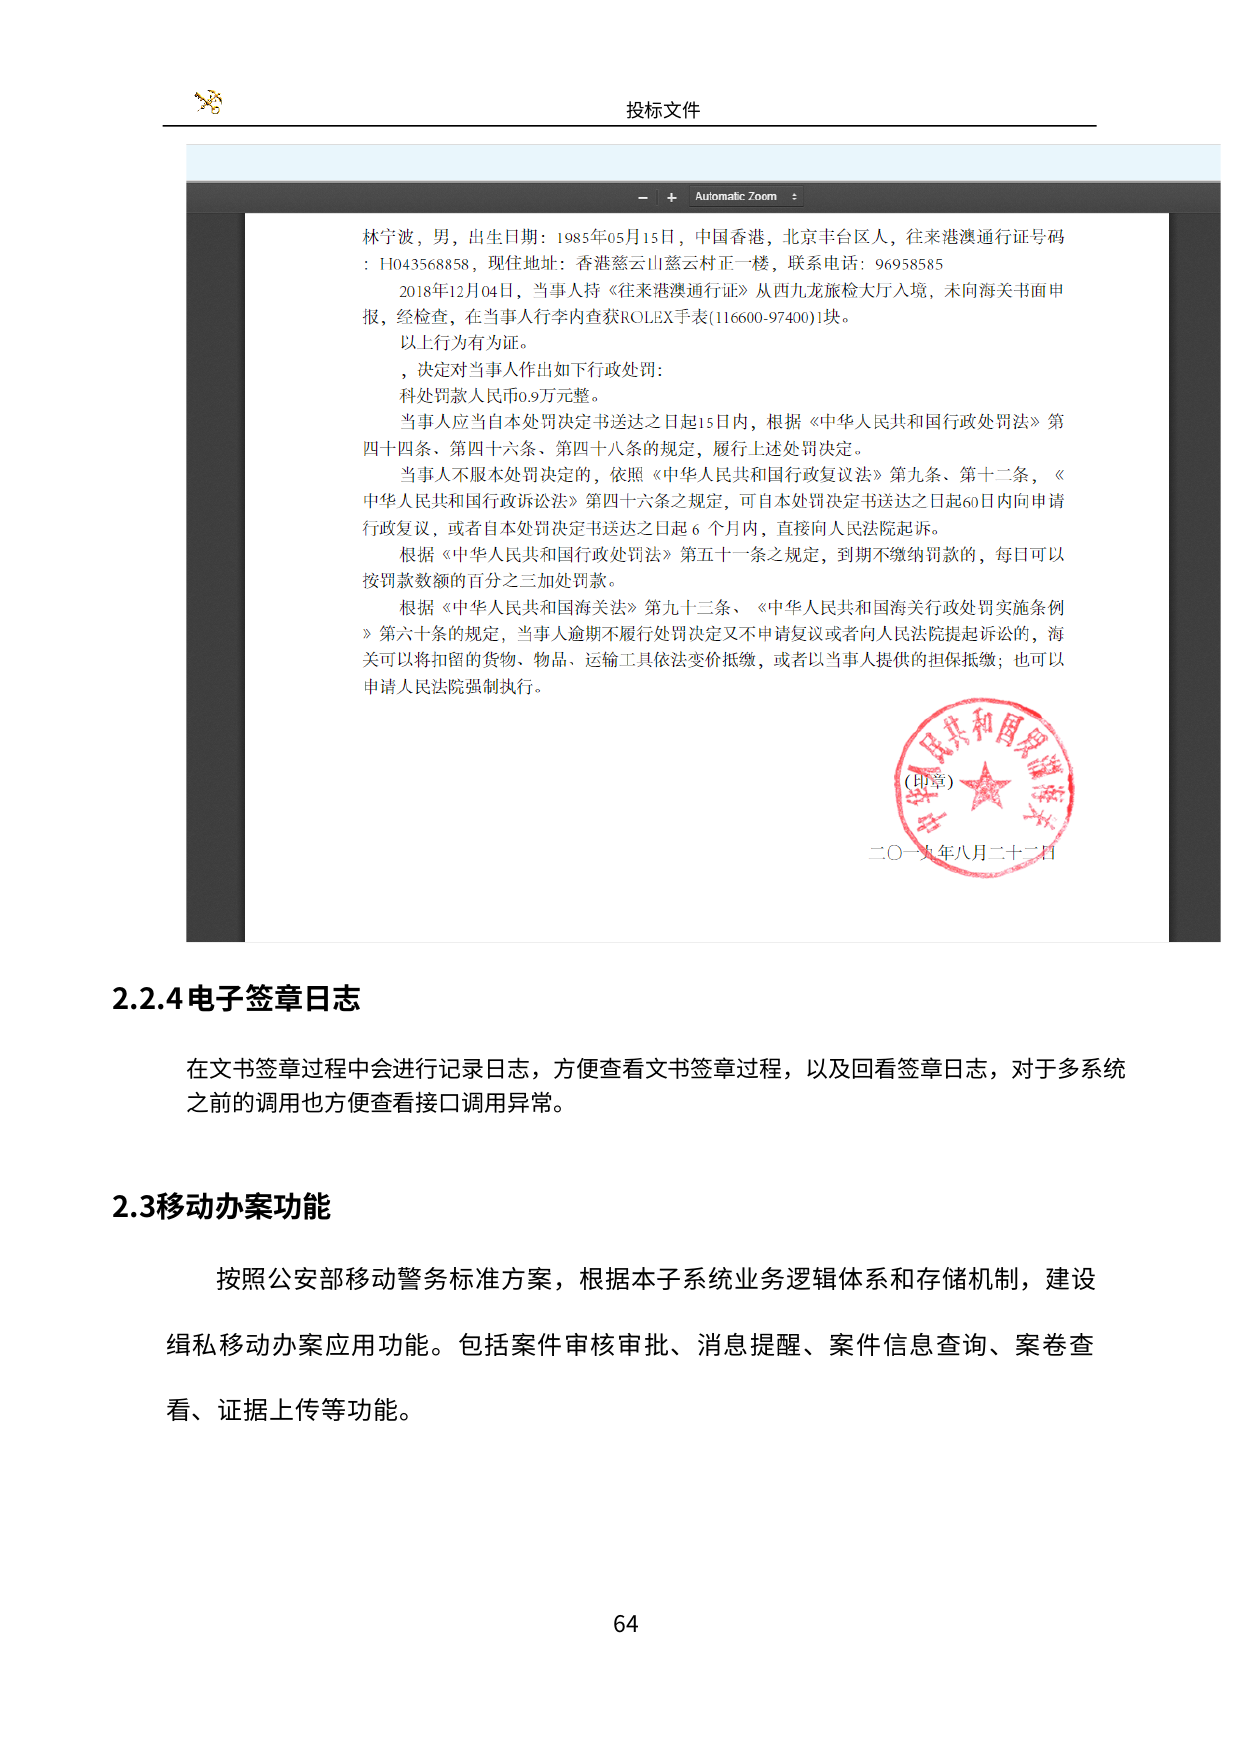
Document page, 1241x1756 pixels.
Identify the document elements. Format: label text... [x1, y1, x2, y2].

picture [186, 143, 1221, 943]
text 按照公安部移动警务标准方案，根据本子系统业务逻辑体系和存储机制，建设缉私移动办案应用功能。包括案件审核审批、消息提醒、案件信息查询、案卷查看、证据上传等功能。 [166, 1260, 1097, 1427]
text 在文书签章过程中会进行记录日志，方便查看文书签章过程，以及回看签章日志，对于多系统之前的调用也方便查看接口调用异常。 [186, 1051, 1146, 1118]
subtitle 移动办案功能 [112, 1184, 1146, 1226]
subtitle 电子签章日志 [112, 976, 1146, 1018]
picture [194, 90, 222, 114]
